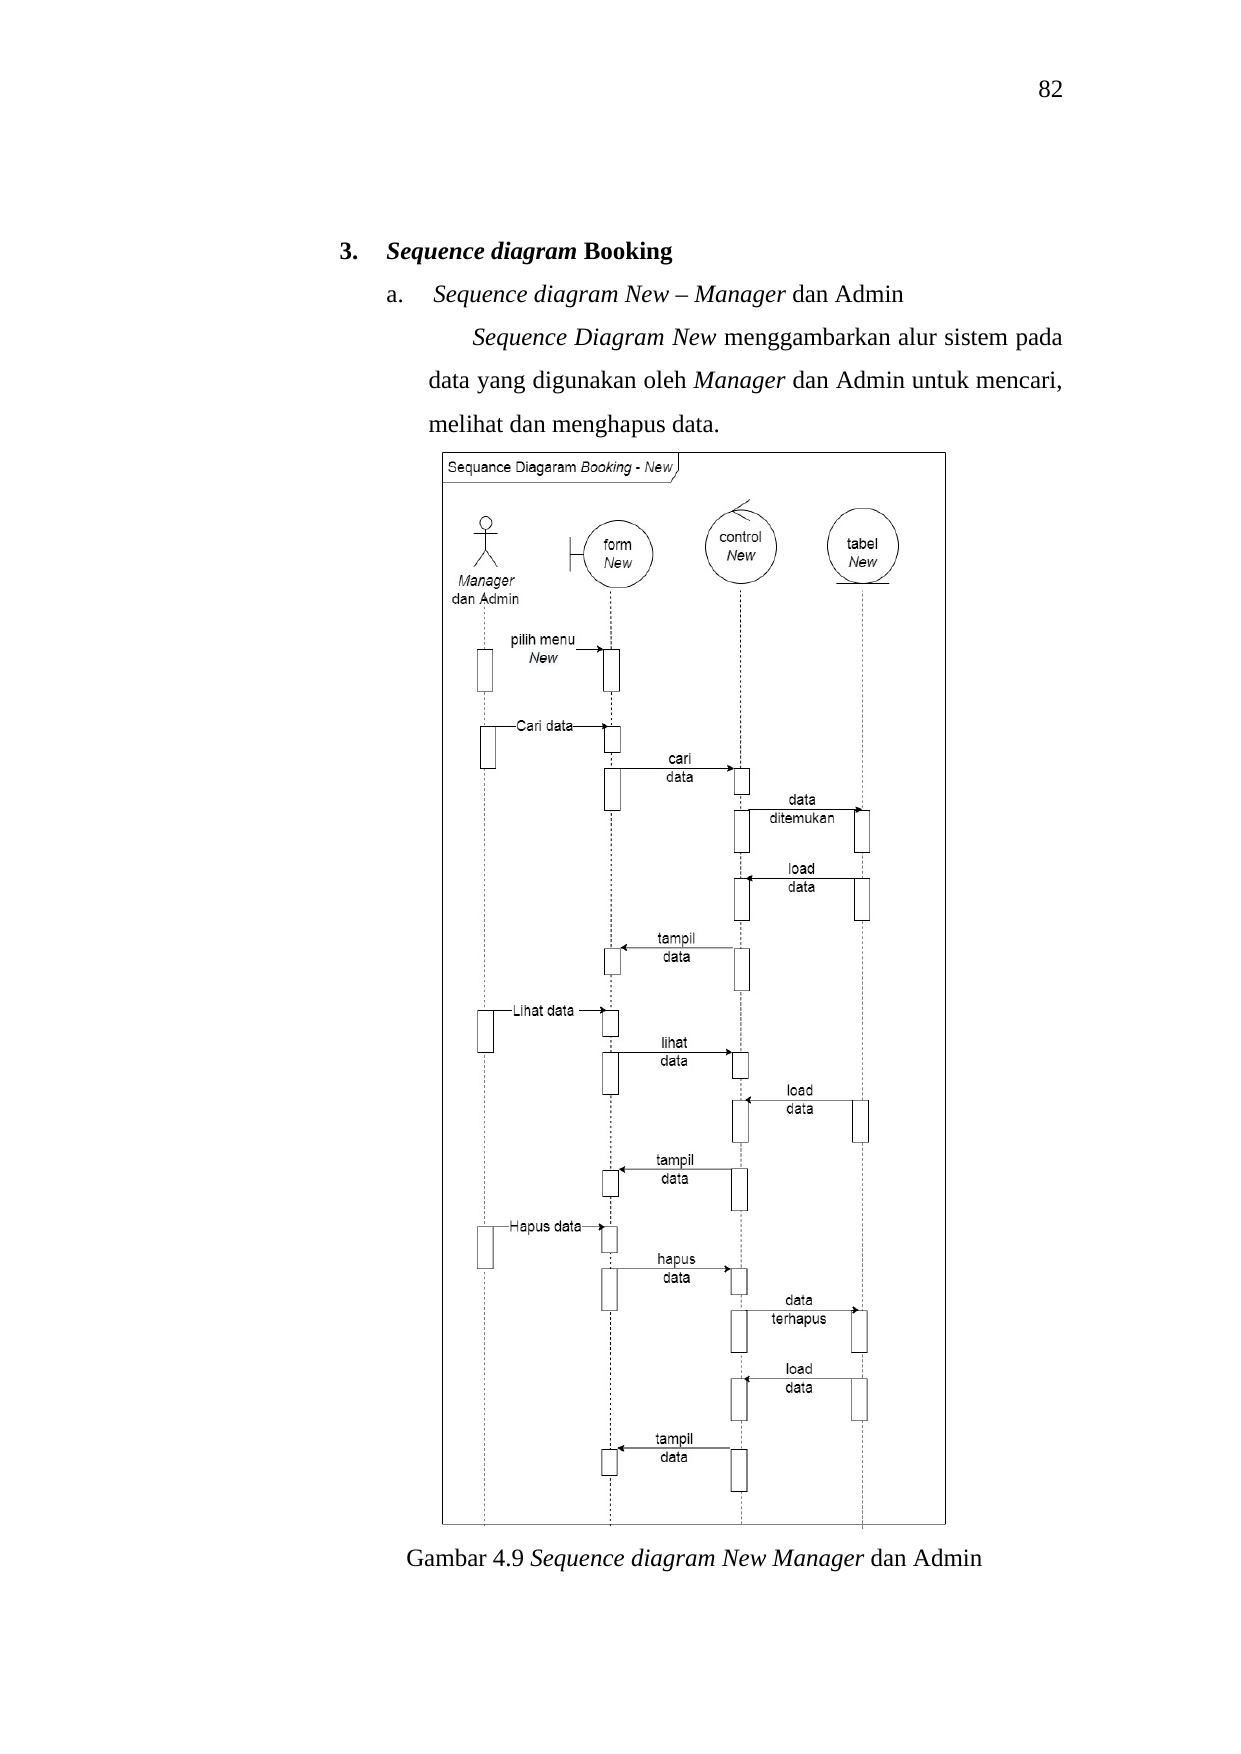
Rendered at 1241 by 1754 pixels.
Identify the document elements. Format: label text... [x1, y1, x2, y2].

text Gambar 4.9 Sequence diagram New Manager dan Admin [281, 1543, 1063, 1572]
list Sequence diagram Booking [339, 236, 1063, 265]
list Sequence diagram New – Manager dan Admin [386, 279, 1063, 308]
text Sequence Diagram New menggambarkan alur sistem pada data yang digunakan oleh Manager dan Admin untuk mencari, melihat dan menghapus data. [428, 322, 1063, 437]
picture [442, 451, 947, 1530]
